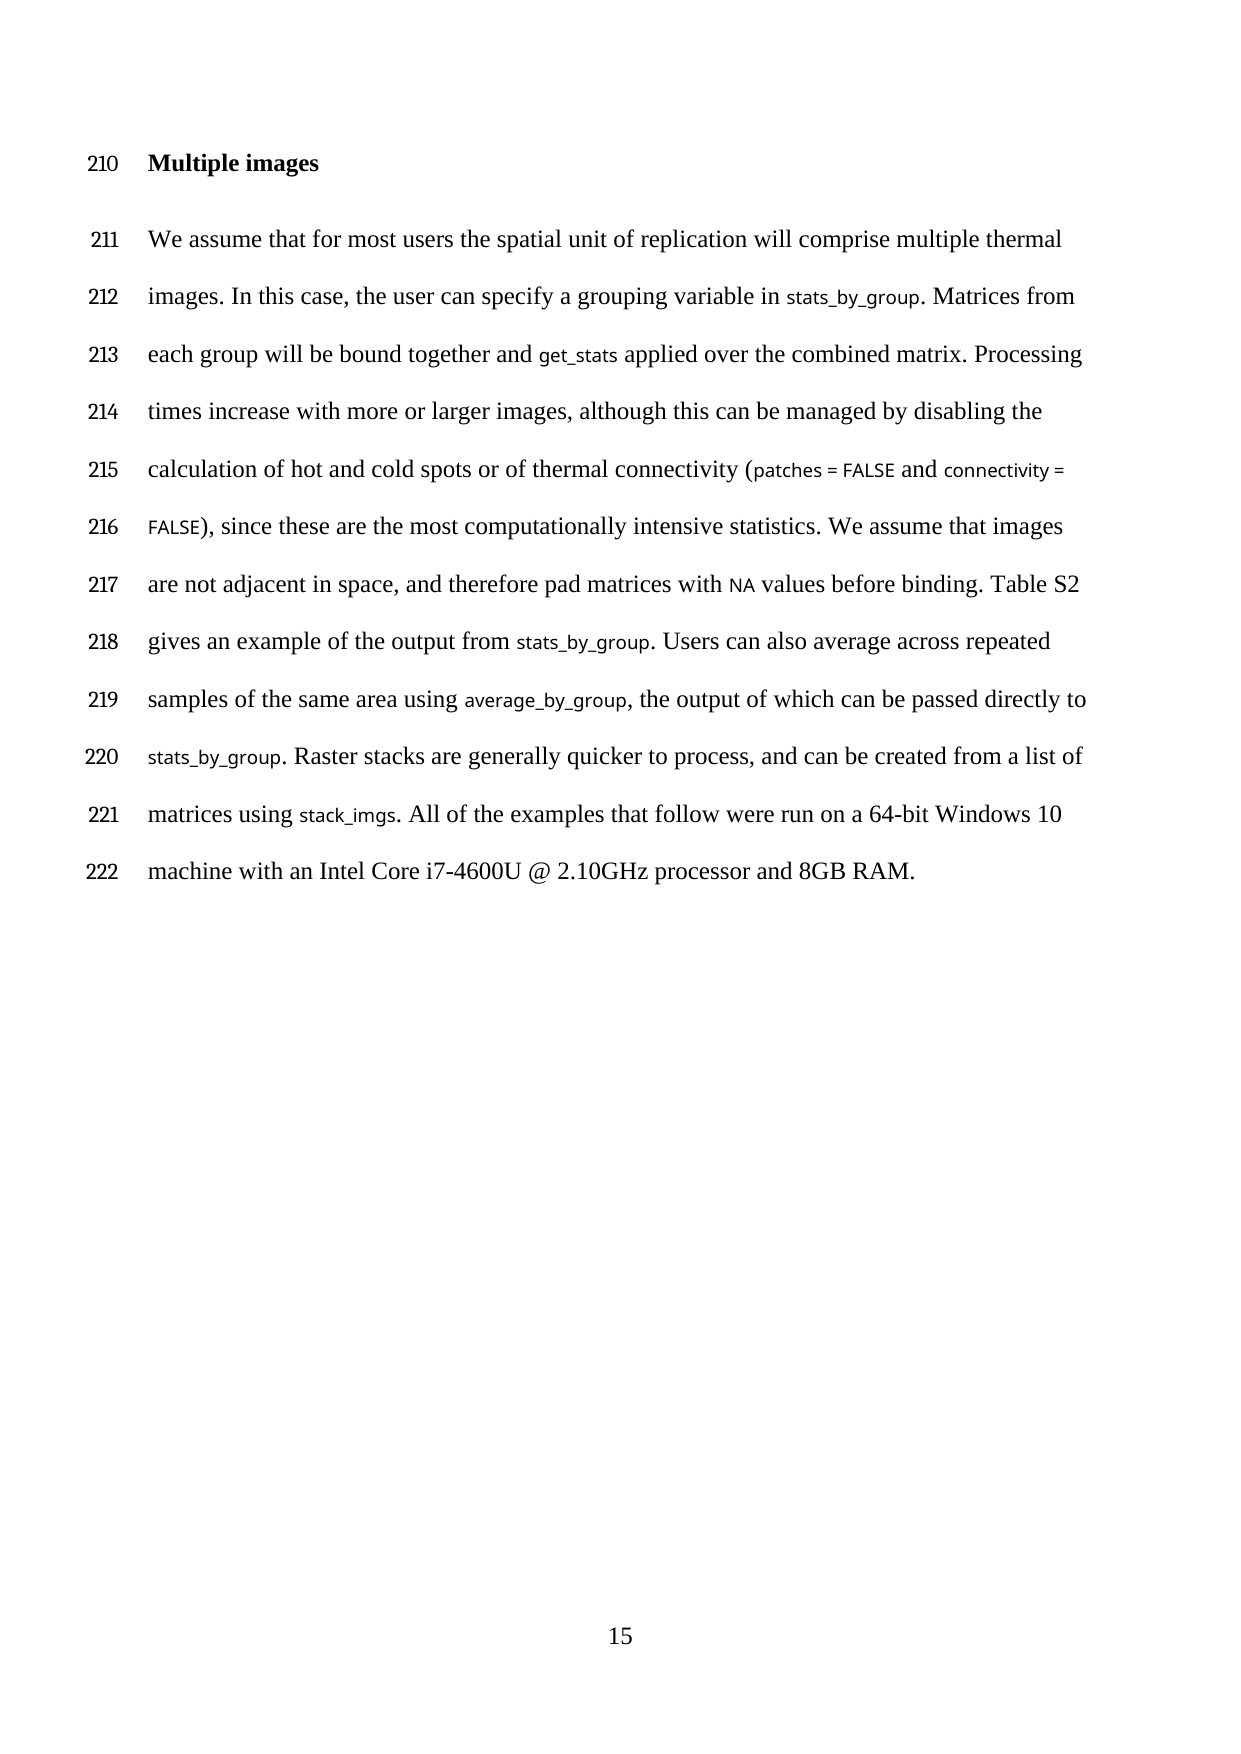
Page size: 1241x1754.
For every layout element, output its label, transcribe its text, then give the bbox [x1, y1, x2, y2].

subtitle Multiple images [148, 148, 1092, 176]
text We assume that for most users the spatial unit of replication will comprise multiple thermal images. In this case, the user can specify a grouping variable in stats_by_group. Matrices from each group will be bound together and get_stats applied over the combined matrix. Processing times increase with more or larger images, although this can be managed by disabling the calculation of hot and cold spots or of thermal connectivity (patches = FALSE and connectivity = FALSE), since these are the most computationally intensive statistics. We assume that images are not adjacent in space, and therefore pad matrices with NA values before binding. Table S2 gives an example of the output from stats_by_group. Users can also average across repeated samples of the same area using average_by_group, the output of which can be passed directly to stats_by_group. Raster stacks are generally quicker to process, and can be created from a list of matrices using stack_imgs. All of the examples that follow were run on a 64-bit Windows 10 machine with an Intel Core i7-4600U @ 2.10GHz processor and 8GB RAM. [148, 224, 1092, 885]
